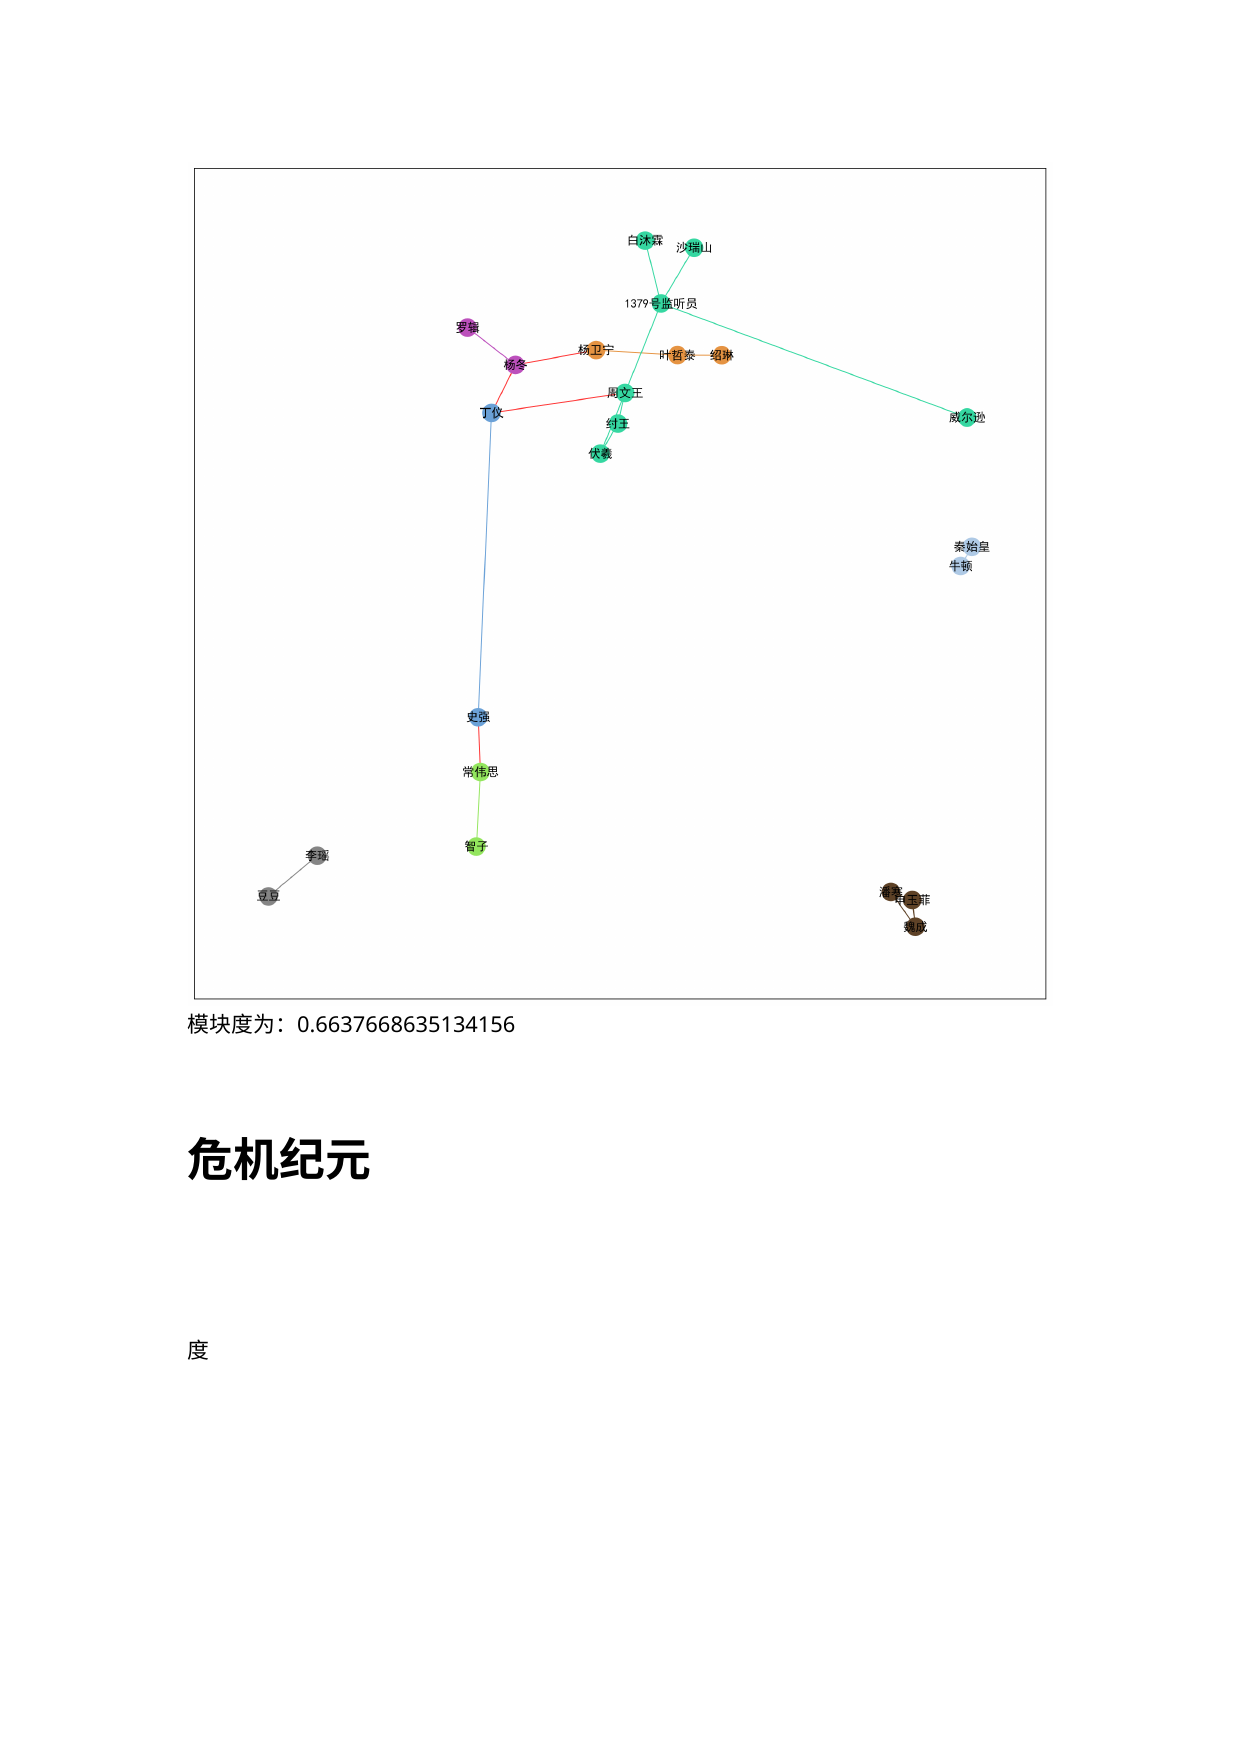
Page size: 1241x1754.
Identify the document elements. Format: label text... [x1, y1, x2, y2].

subtitle 危机纪元 [187, 1107, 1053, 1205]
picture [187, 162, 1053, 1006]
text 模块度为：0.6637668635134156 [187, 1007, 1053, 1039]
text 度 [187, 1333, 1053, 1365]
